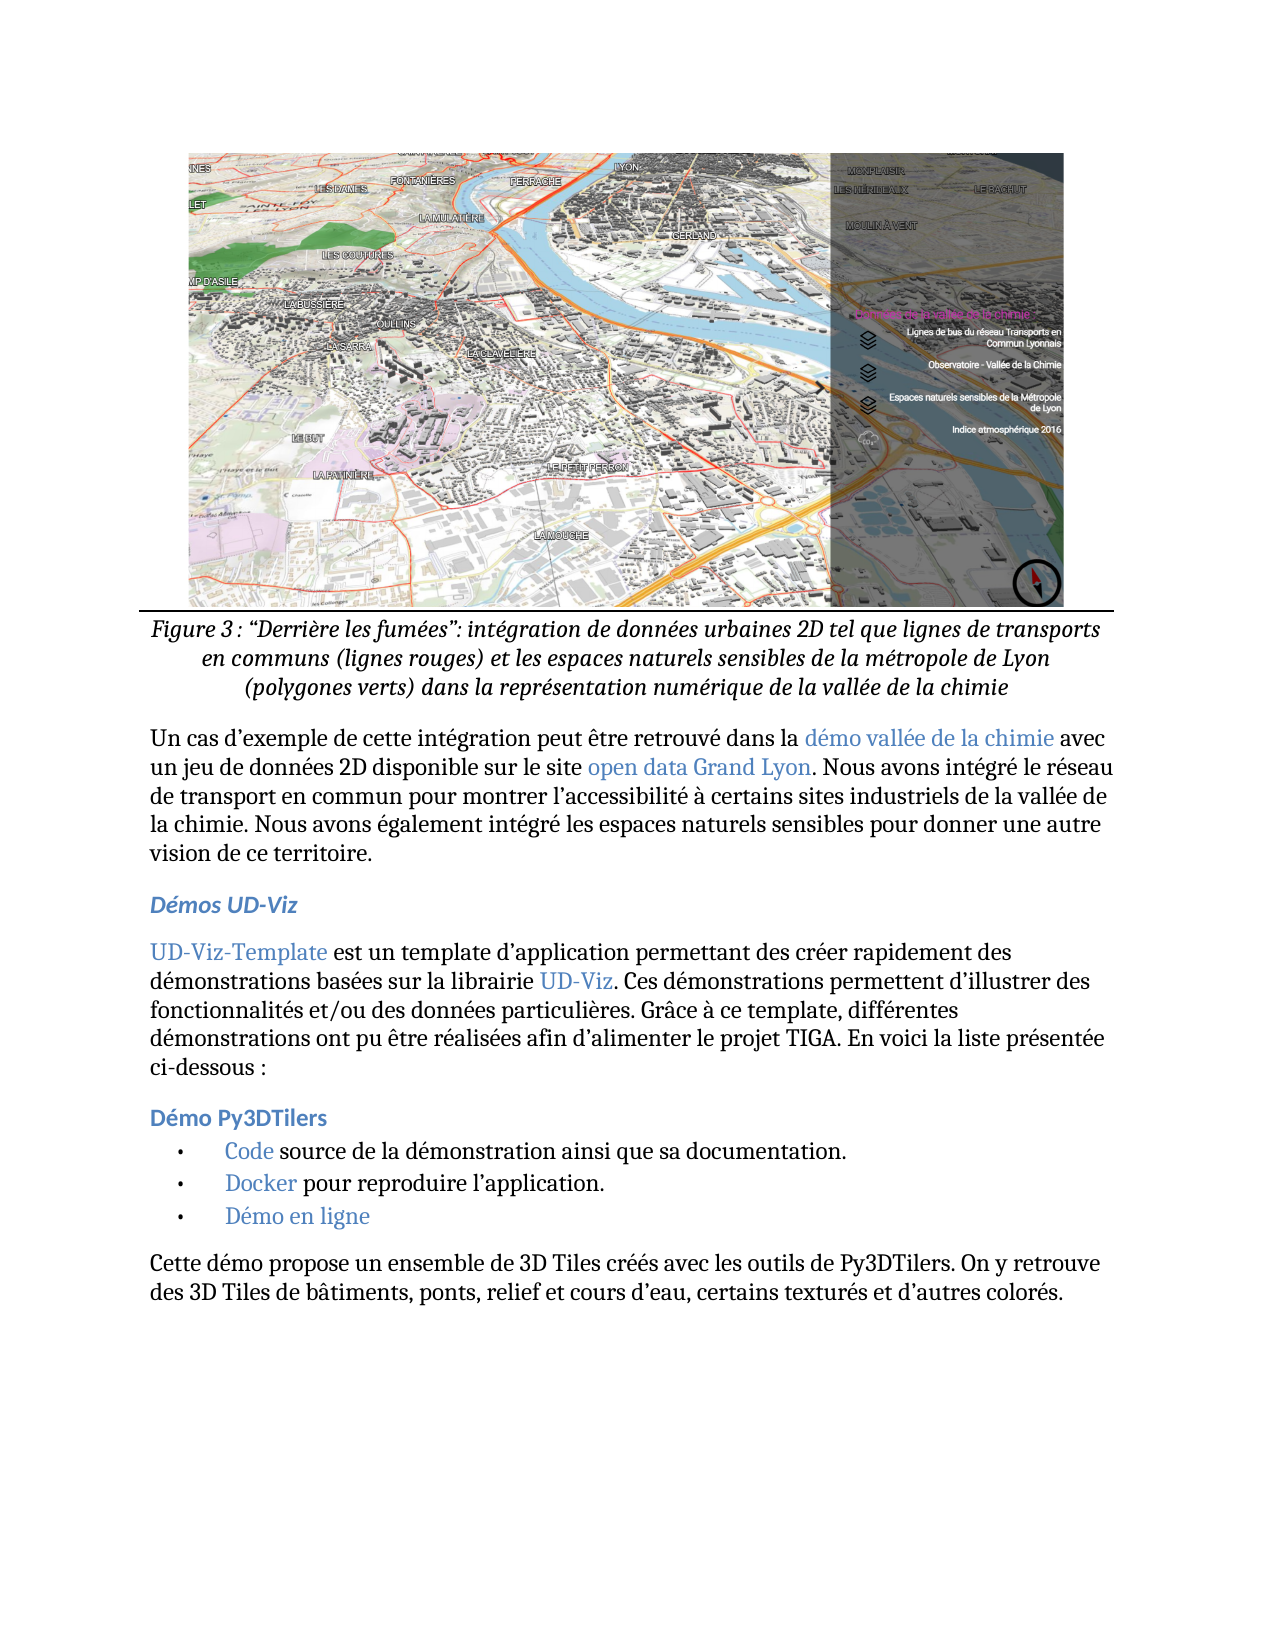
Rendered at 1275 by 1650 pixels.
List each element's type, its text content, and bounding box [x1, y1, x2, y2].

table_cell Figure 3 : “Derrière les fumées”: intégration de données urbaines 2D tel que lignes de transports en communs (lignes rouges) et les espaces naturels sensibles de la métropole de Lyon (polygones verts) dans la représentation numérique de la vallée de la chimie [139, 612, 1114, 705]
subtitle Démo Py3DTilers [150, 1103, 1125, 1133]
text Un cas d’exemple de cette intégration peut être retrouvé dans la démo vallée de la chimie avec un jeu de données 2D disponible sur le site open data Grand Lyon. Nous avons intégré le réseau de transport en commun pour montrer l’accessibilité à certains sites industriels de la vallée de la chimie. Nous avons également intégré les espaces naturels sensibles pour donner une autre vision de ce territoire. [150, 724, 1125, 868]
picture [188, 153, 1064, 607]
table_header [139, 150, 1114, 610]
list Docker pour reproduire l’application. [175, 1169, 1125, 1198]
subtitle Démos UD-Viz [150, 889, 1125, 919]
text Cette démo propose un ensemble de 3D Tiles créés avec les outils de Py3DTilers. On y retrouve des 3D Tiles de bâtiments, ponts, relief et cours d’eau, certains texturés et d’autres colorés. [150, 1249, 1125, 1307]
list Code source de la démonstration ainsi que sa documentation. [175, 1137, 1125, 1166]
list Démo en ligne [175, 1202, 1125, 1231]
text UD-Viz-Template est un template d’application permettant des créer rapidement des démonstrations basées sur la librairie UD-Viz. Ces démonstrations permettent d’illustrer des fonctionnalités et/ou des données particulières. Grâce à ce template, différentes démonstrations ont pu être réalisées afin d’alimenter le projet TIGA. En voici la liste présentée ci-dessous : [150, 938, 1125, 1082]
